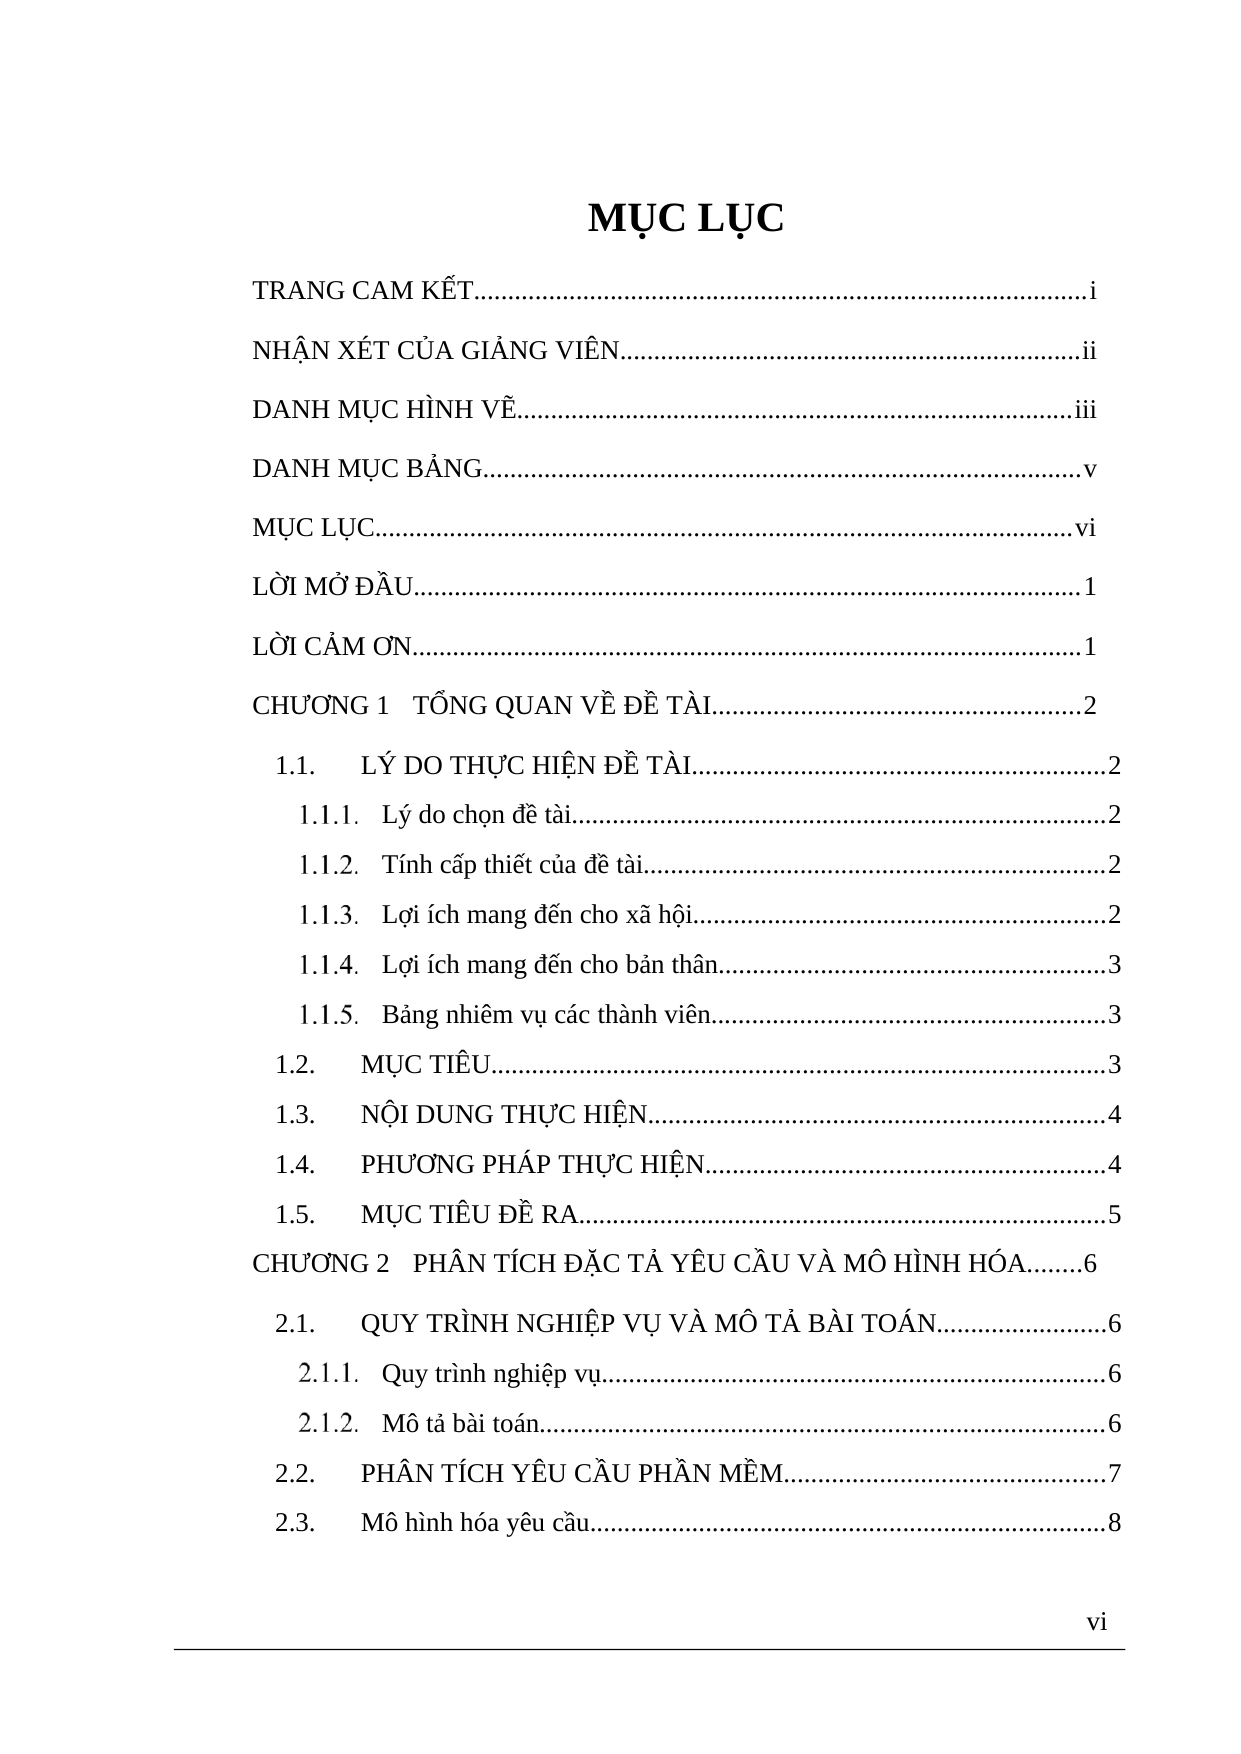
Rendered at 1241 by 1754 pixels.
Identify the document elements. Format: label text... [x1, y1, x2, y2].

picture [298, 1412, 358, 1432]
picture [298, 1362, 358, 1382]
picture [300, 905, 358, 924]
picture [300, 955, 358, 974]
picture [300, 1004, 358, 1024]
subtitle MỤC LỤC [249, 193, 1124, 241]
picture [300, 855, 358, 874]
picture [300, 805, 358, 824]
